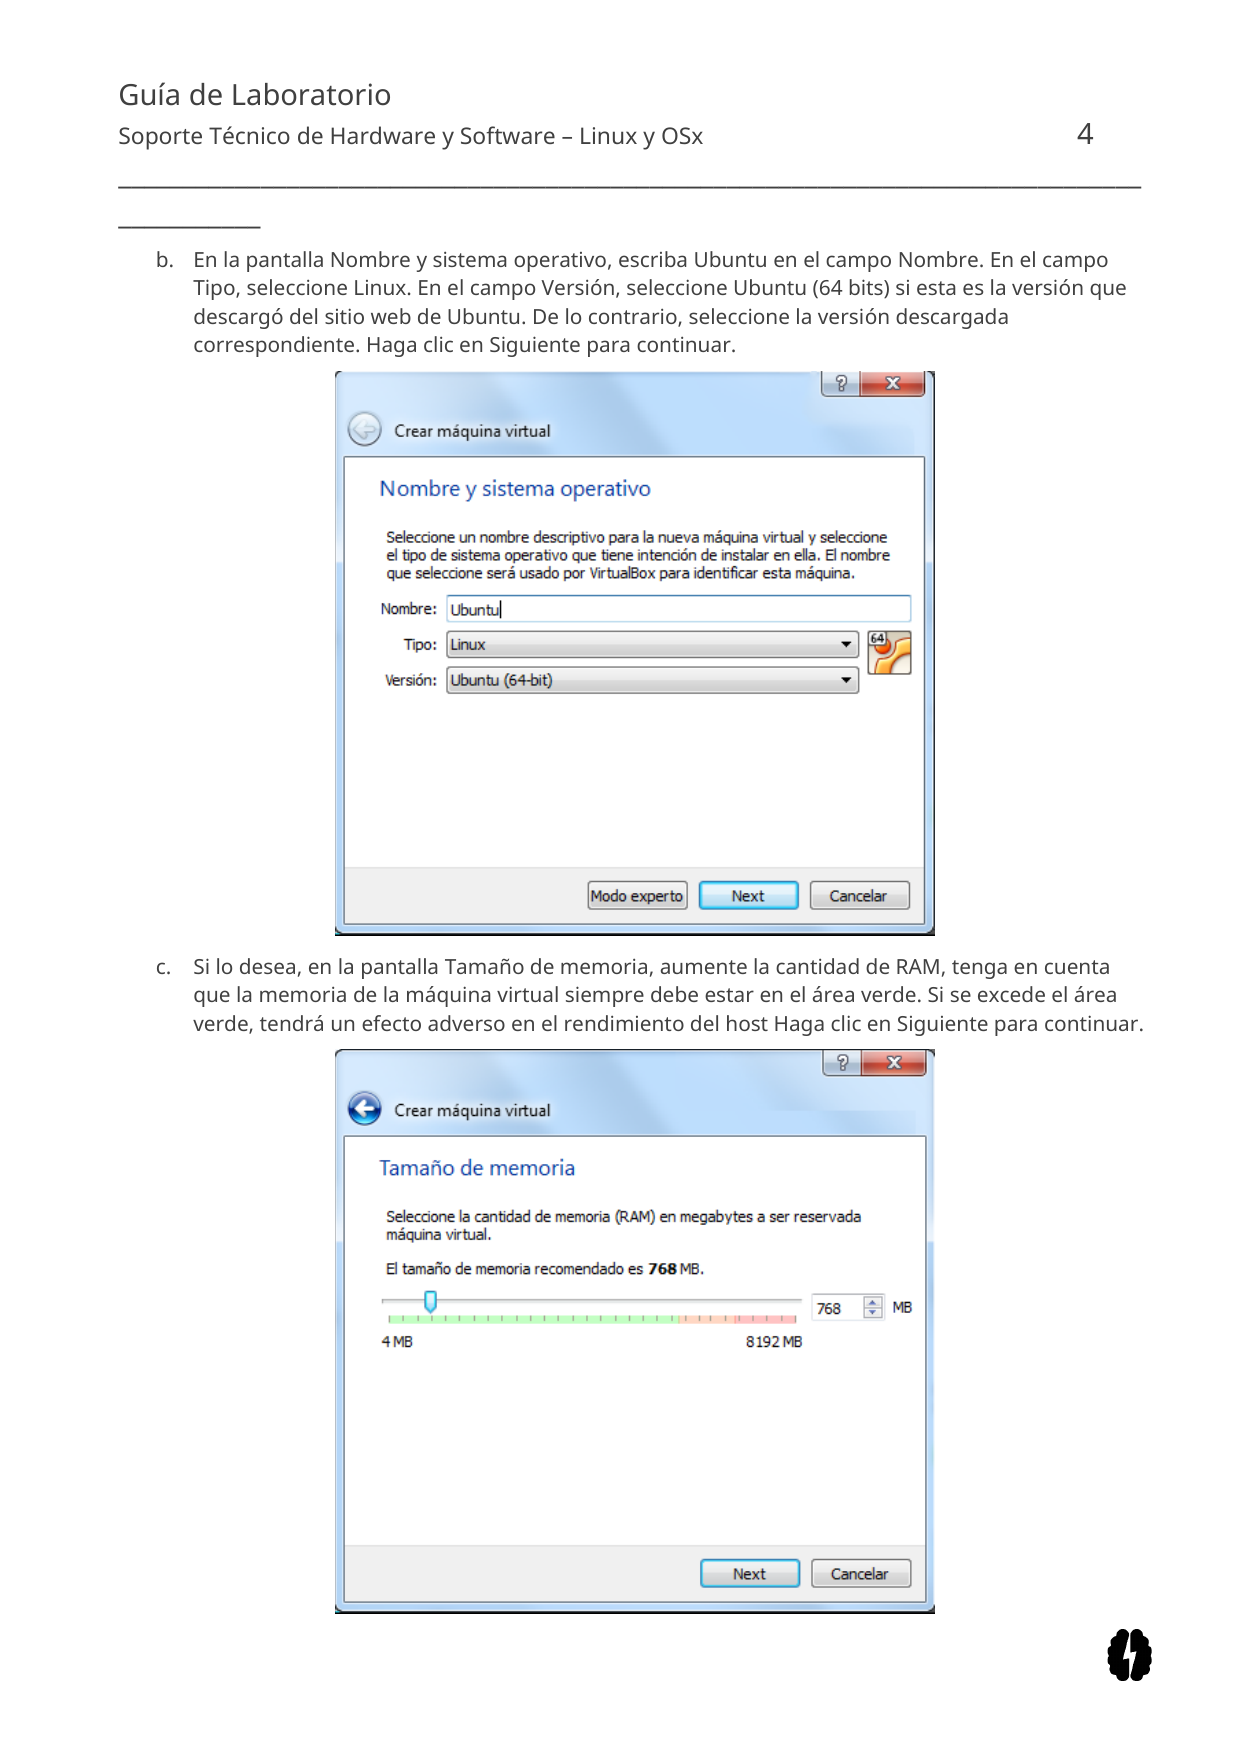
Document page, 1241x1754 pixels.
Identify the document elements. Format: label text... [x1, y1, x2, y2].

picture [335, 1049, 935, 1614]
list Si lo desea, en la pantalla Tamaño de memoria, aumente la cantidad de RAM, tenga en cuenta que la memoria de la máquina virtual siempre debe estar en el área verde. Si se excede el área verde, tendrá un efecto adverso en el rendimiento del host Haga clic en Siguiente para continuar. [156, 952, 1152, 1037]
picture [335, 371, 935, 936]
picture [1107, 1629, 1152, 1681]
list En la pantalla Nombre y sistema operativo, escriba Ubuntu en el campo Nombre. En el campo Tipo, seleccione Linux. En el campo Versión, seleccione Ubuntu (64 bits) si esta es la versión que descargó del sitio web de Ubuntu. De lo contrario, seleccione la versión descargada correspondiente. Haga clic en Siguiente para continuar. [156, 245, 1152, 359]
